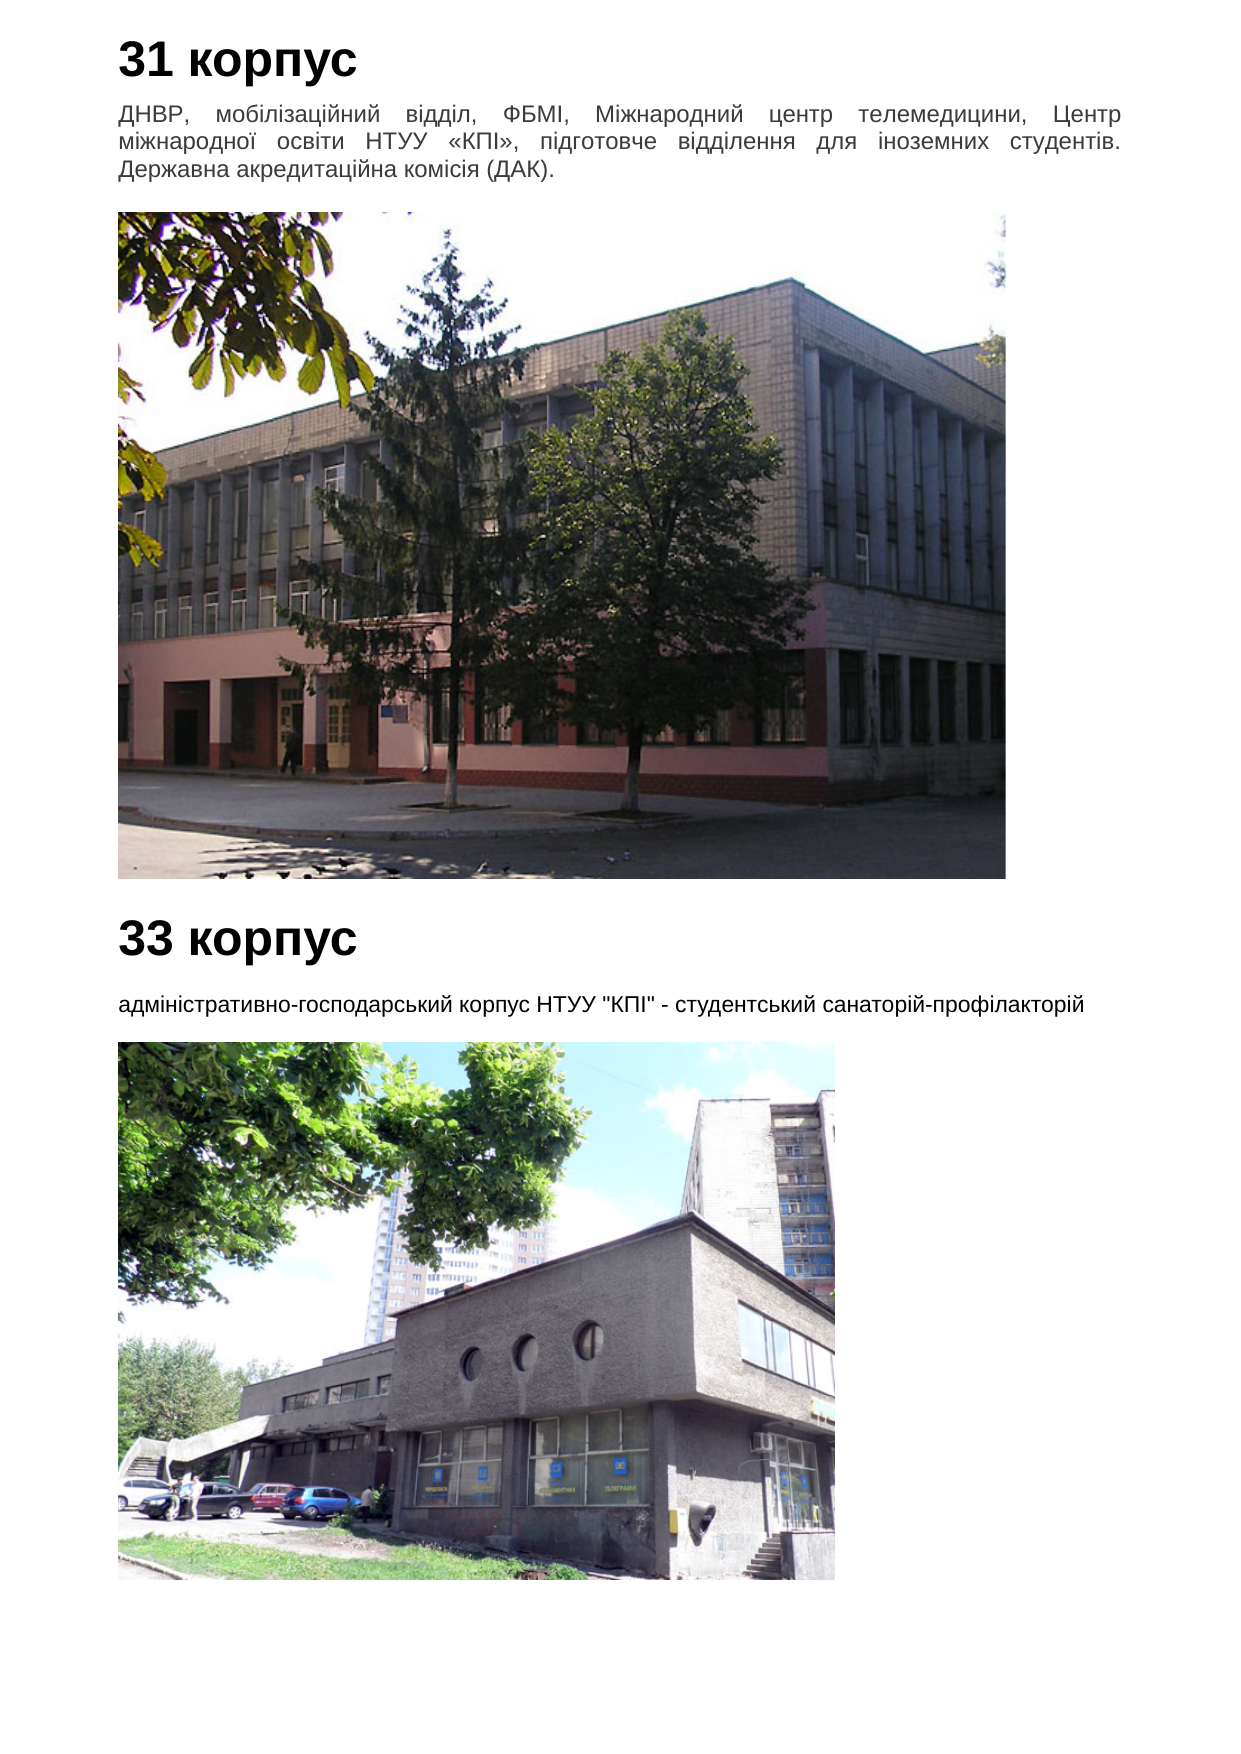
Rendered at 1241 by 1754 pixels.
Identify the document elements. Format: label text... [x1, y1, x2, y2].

subtitle адміністративно-господарський корпус НТУУ "КПІ" - студентський санаторій-профілакторій [118, 991, 1122, 1017]
picture [118, 1042, 835, 1580]
picture [118, 212, 1006, 879]
subtitle 33 корпус [118, 909, 1122, 966]
text ДНВР, мобілізаційний відділ, ФБМІ, Міжнародний центр телемедицини, Центр міжнародної освіти НТУУ «КПІ», підготовче відділення для іноземних студентів. Державна акредитаційна комісія (ДАК). [118, 99, 1122, 182]
subtitle 31 корпус [118, 29, 1122, 87]
